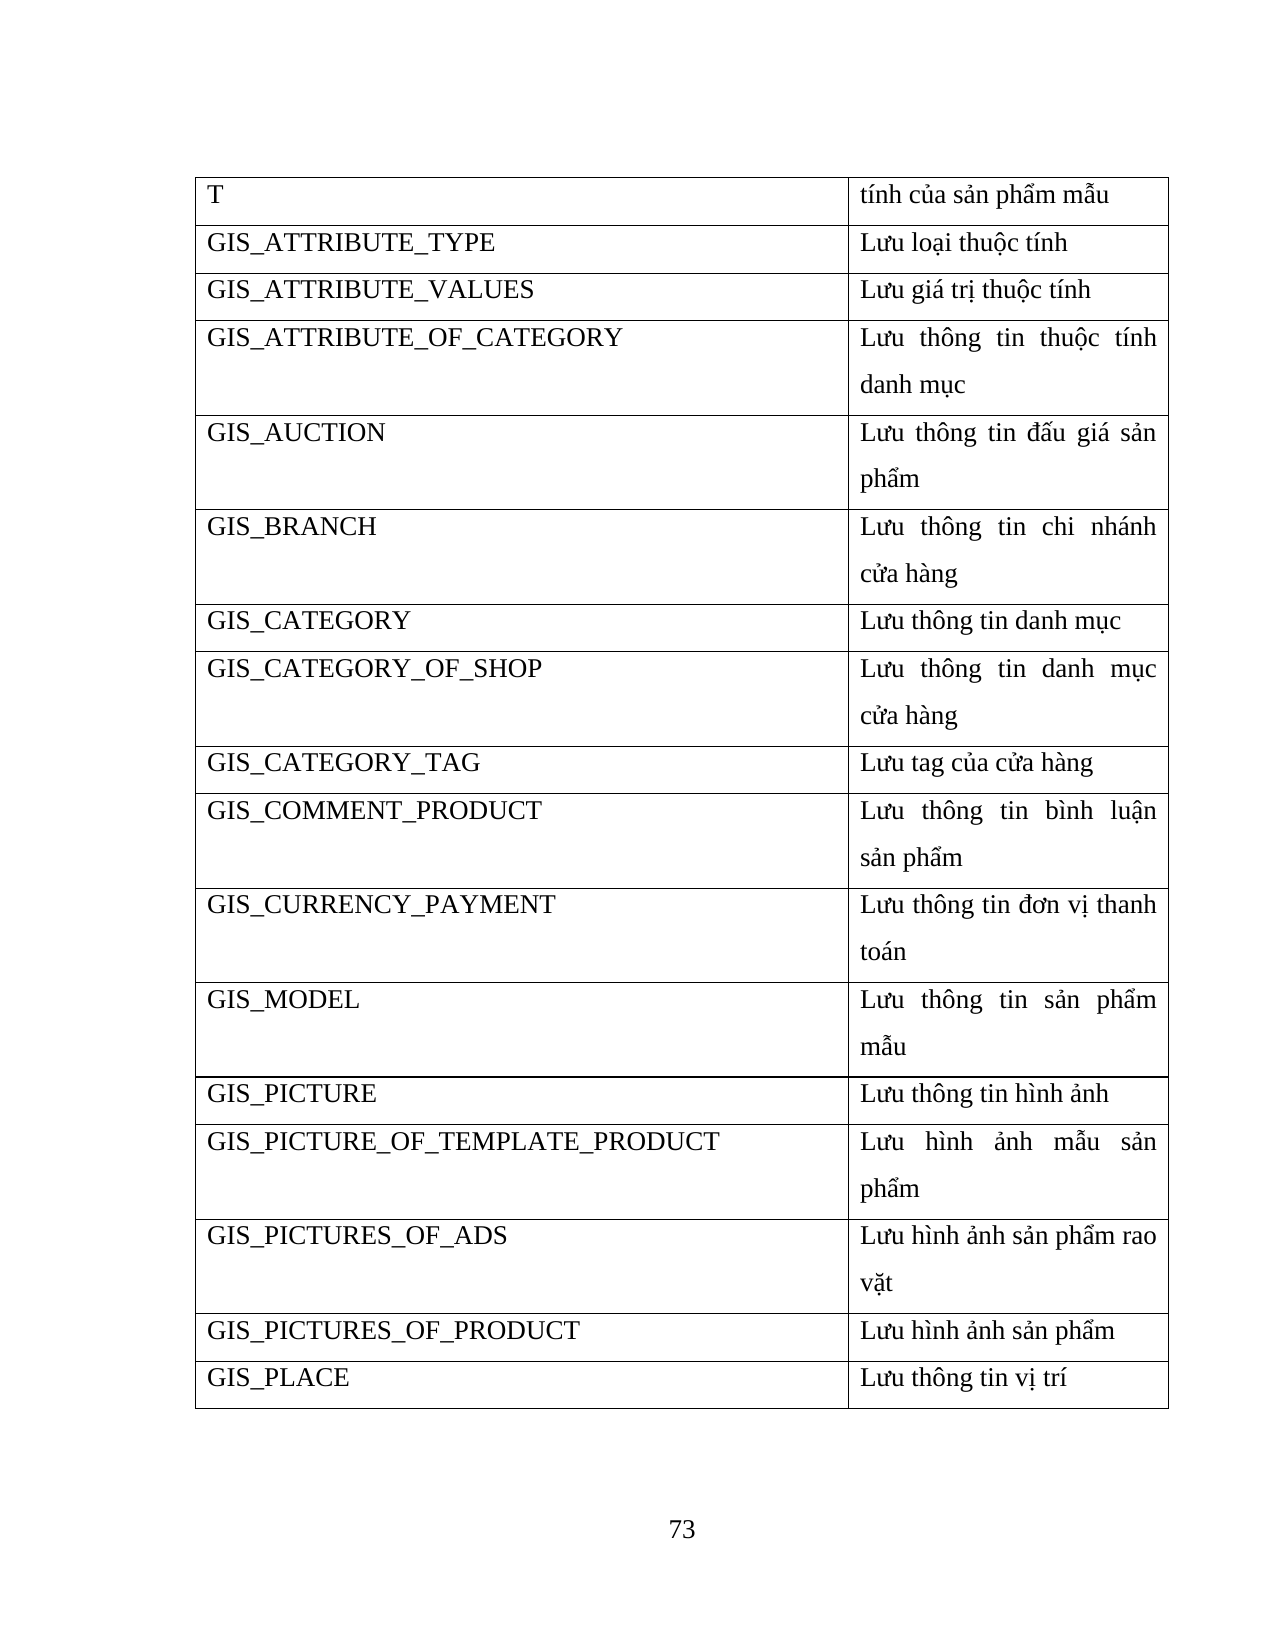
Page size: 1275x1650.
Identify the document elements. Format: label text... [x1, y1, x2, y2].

table_cell GIS_PICTURES_OF_ADS [196, 1220, 848, 1313]
table_cell GIS_PLACE [196, 1362, 848, 1408]
table_cell Lưu thông tin chi nhánh cửa hàng [849, 510, 1168, 603]
table_cell Lưu giá trị thuộc tính [849, 274, 1168, 320]
table_cell GIS_ATTRIBUTE_OF_CATEGORY [196, 321, 848, 415]
table_cell Lưu thông tin danh mục cửa hàng [849, 652, 1168, 746]
table_cell Lưu loại thuộc tính [849, 226, 1168, 273]
table_cell Lưu thông tin đơn vị thanh toán [849, 889, 1168, 982]
table_cell Lưu hình ảnh mẫu sản phẩm [849, 1125, 1168, 1218]
table_cell Lưu thông tin đấu giá sản phẩm [849, 416, 1168, 509]
table_cell GIS_CATEGORY [196, 605, 848, 651]
table_cell GIS_ATTRIBUTE_VALUES [196, 274, 848, 320]
table_cell Lưu thông tin thuộc tính danh mục [849, 321, 1168, 415]
table_cell Lưu hình ảnh sản phẩm [849, 1314, 1168, 1361]
table_cell GIS_CATEGORY_TAG [196, 747, 848, 793]
table_cell Lưu tag của cửa hàng [849, 747, 1168, 793]
table_cell GIS_MODEL [196, 983, 848, 1076]
table_cell Lưu hình ảnh sản phẩm rao vặt [849, 1220, 1168, 1313]
table_cell GIS_AUCTION [196, 416, 848, 509]
table_cell GIS_PICTURE [196, 1078, 848, 1124]
table_cell Lưu thông tin hình ảnh [849, 1078, 1168, 1124]
table_cell GIS_COMMENT_PRODUCT [196, 794, 848, 888]
table_cell GIS_CATEGORY_OF_SHOP [196, 652, 848, 746]
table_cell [849, 178, 1168, 225]
table_cell GIS_PICTURE_OF_TEMPLATE_PRODUCT [196, 1125, 848, 1218]
table_cell Lưu thông tin sản phẩm mẫu [849, 983, 1168, 1076]
table_cell Lưu thông tin vị trí [849, 1362, 1168, 1408]
table_cell Lưu thông tin bình luận sản phẩm [849, 794, 1168, 888]
table_cell Lưu thông tin danh mục [849, 605, 1168, 651]
table_cell GIS_ATTRIBUTE_TYPE [196, 226, 848, 273]
table_cell GIS_BRANCH [196, 510, 848, 603]
table_cell GIS_CURRENCY_PAYMENT [196, 889, 848, 982]
table_cell GIS_PICTURES_OF_PRODUCT [196, 1314, 848, 1361]
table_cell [196, 178, 848, 225]
